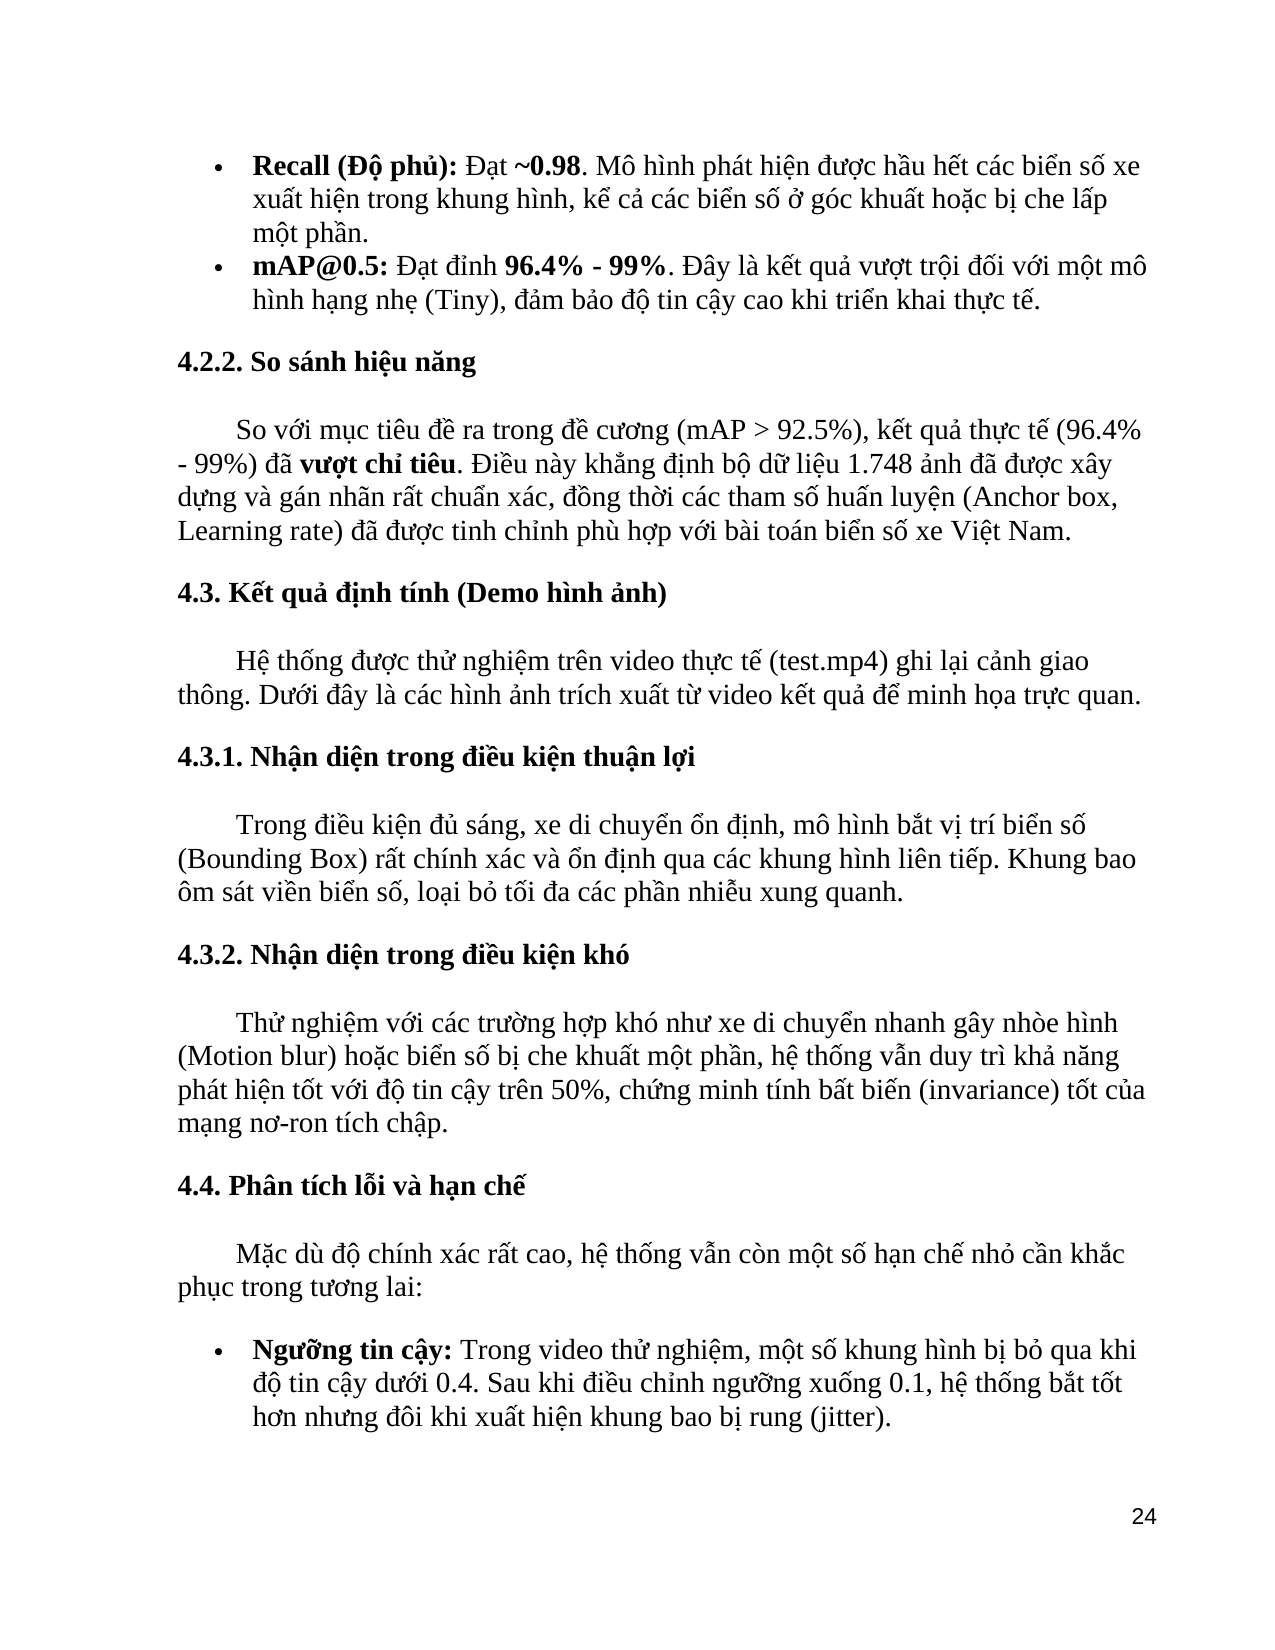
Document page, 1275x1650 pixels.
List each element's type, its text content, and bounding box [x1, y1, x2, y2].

subtitle 4.4. Phân tích lỗi và hạn chế [177, 1293, 1157, 1327]
subtitle 4.3.2. Nhận diện trong điều kiện khó [177, 1062, 1157, 1096]
text Trong điều kiện đủ sáng, xe di chuyển ổn định, mô hình bắt vị trí biển số (Bounding Box) rất chính xác và ổn định qua các khung hình liên tiếp. Khung bao ôm sát viền biển số, loại bỏ tối đa các phần nhiễu xung quanh. [177, 933, 1157, 1033]
text Hệ thống được thử nghiệm trên video thực tế (test.mp4) ghi lại cảnh giao thông. Dưới đây là các hình ảnh trích xuất từ video kết quả để minh họa trực quan. [177, 769, 1157, 836]
text So với mục tiêu đề ra trong đề cương (mAP > 92.5%), kết quả thực tế (96.4% - 99%) đã vượt chỉ tiêu. Điều này khẳng định bộ dữ liệu 1.748 ảnh đã được xây dựng và gán nhãn rất chuẩn xác, đồng thời các tham số huấn luyện (Anchor box, Learning rate) đã được tinh chỉnh phù hợp với bài toán biển số xe Việt Nam. [177, 538, 1157, 672]
list Precision (Độ chính xác): Đạt ~0.96. Tỉ lệ nhận diện nhầm các vật thể có hình dáng tương tự (như biển báo, tem dán) thành biển số là rất thấp. [215, 148, 1157, 215]
subtitle 4.3.1. Nhận diện trong điều kiện thuận lợi [177, 865, 1157, 898]
text Thử nghiệm với các trường hợp khó như xe di chuyển nhanh gây nhòe hình (Motion blur) hoặc biển số bị che khuất một phần, hệ thống vẫn duy trì khả năng phát hiện tốt với độ tin cậy trên 50%, chứng minh tính bất biến (invariance) tốt của mạng nơ-ron tích chập. [177, 1130, 1157, 1264]
text Mặc dù độ chính xác rất cao, hệ thống vẫn còn một số hạn chế nhỏ cần khắc phục trong tương lai: [177, 1361, 1157, 1428]
list mAP@0.5: Đạt đỉnh 96.4% - 99%. Đây là kết quả vượt trội đối với một mô hình hạng nhẹ (Tiny), đảm bảo độ tin cậy cao khi triển khai thực tế. [215, 374, 1157, 441]
subtitle 4.2.2. So sánh hiệu năng [177, 470, 1157, 503]
list Recall (Độ phủ): Đạt ~0.98. Mô hình phát hiện được hầu hết các biển số xe xuất hiện trong khung hình, kể cả các biển số ở góc khuất hoặc bị che lấp một phần. [215, 244, 1157, 344]
subtitle 4.3. Kết quả định tính (Demo hình ảnh) [177, 701, 1157, 734]
